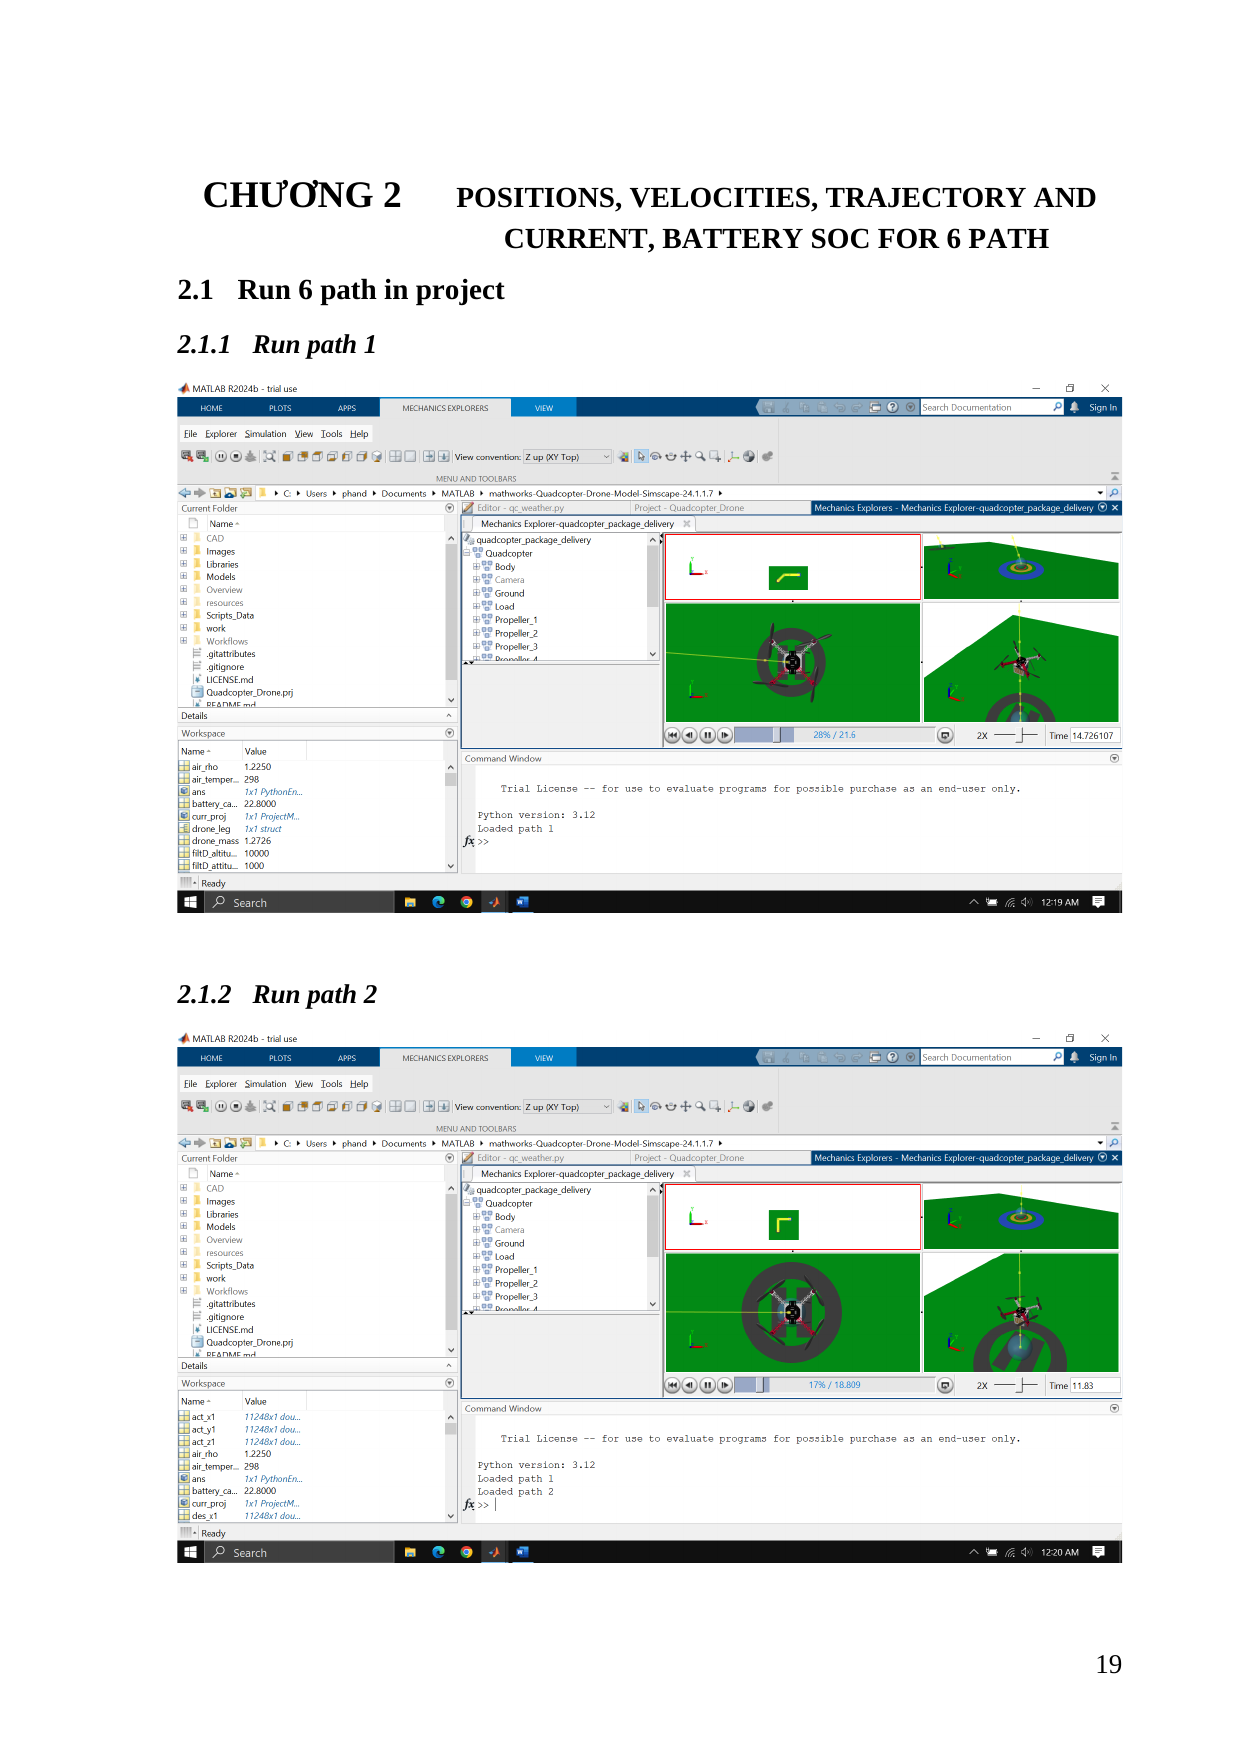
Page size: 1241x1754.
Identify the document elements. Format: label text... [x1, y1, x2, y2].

subtitle POSITIONS, VELOCITIES, TRAJECTORY AND CURRENT, BATTERY SOC FOR 6 PATH [177, 173, 1122, 254]
picture [177, 1030, 1123, 1563]
subtitle Run path 2 [177, 978, 1122, 1009]
picture [177, 380, 1123, 913]
subtitle Run 6 path in project [177, 272, 1122, 305]
subtitle Run path 1 [177, 328, 1122, 359]
